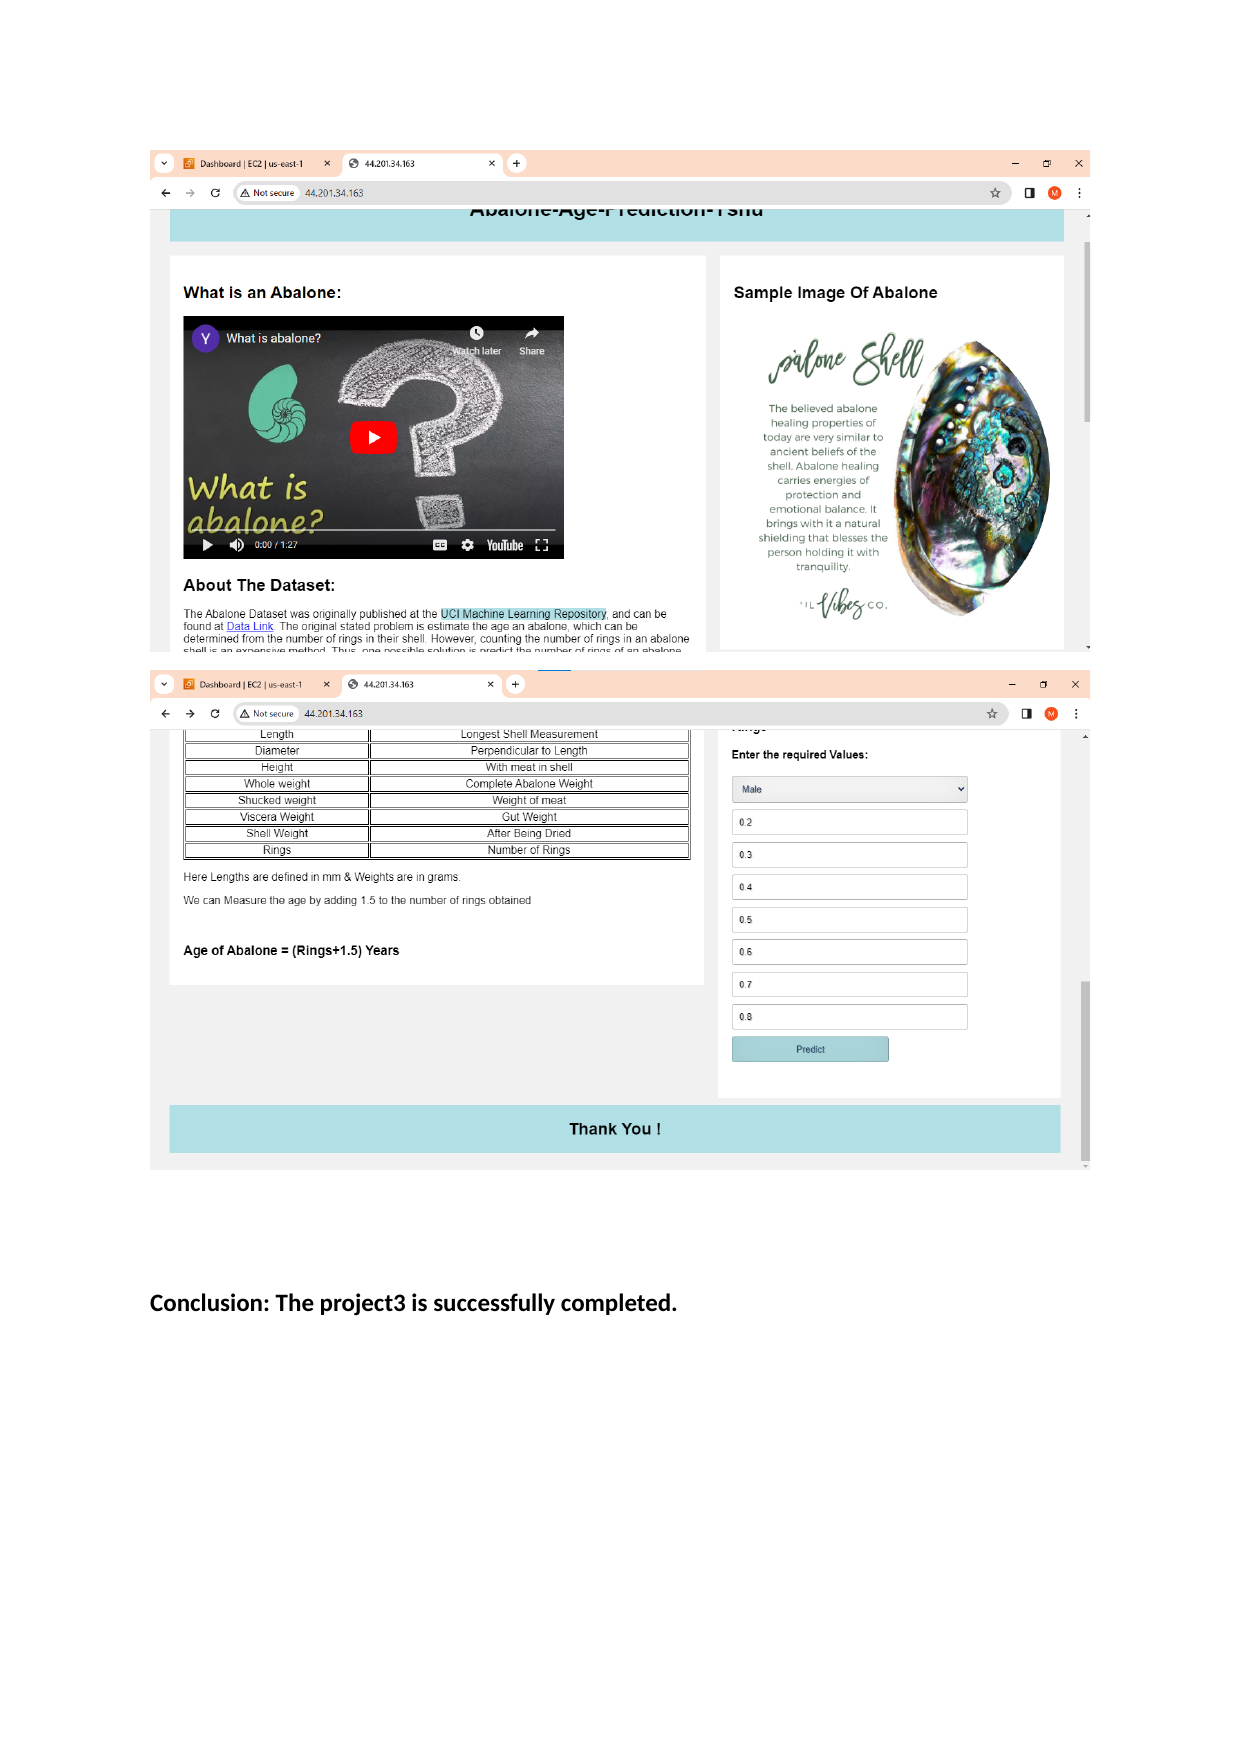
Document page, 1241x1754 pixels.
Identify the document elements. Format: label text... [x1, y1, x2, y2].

picture [150, 670, 1091, 1170]
text Conclusion: The project3 is successfully completed. [150, 1287, 1090, 1318]
picture [150, 150, 1091, 652]
